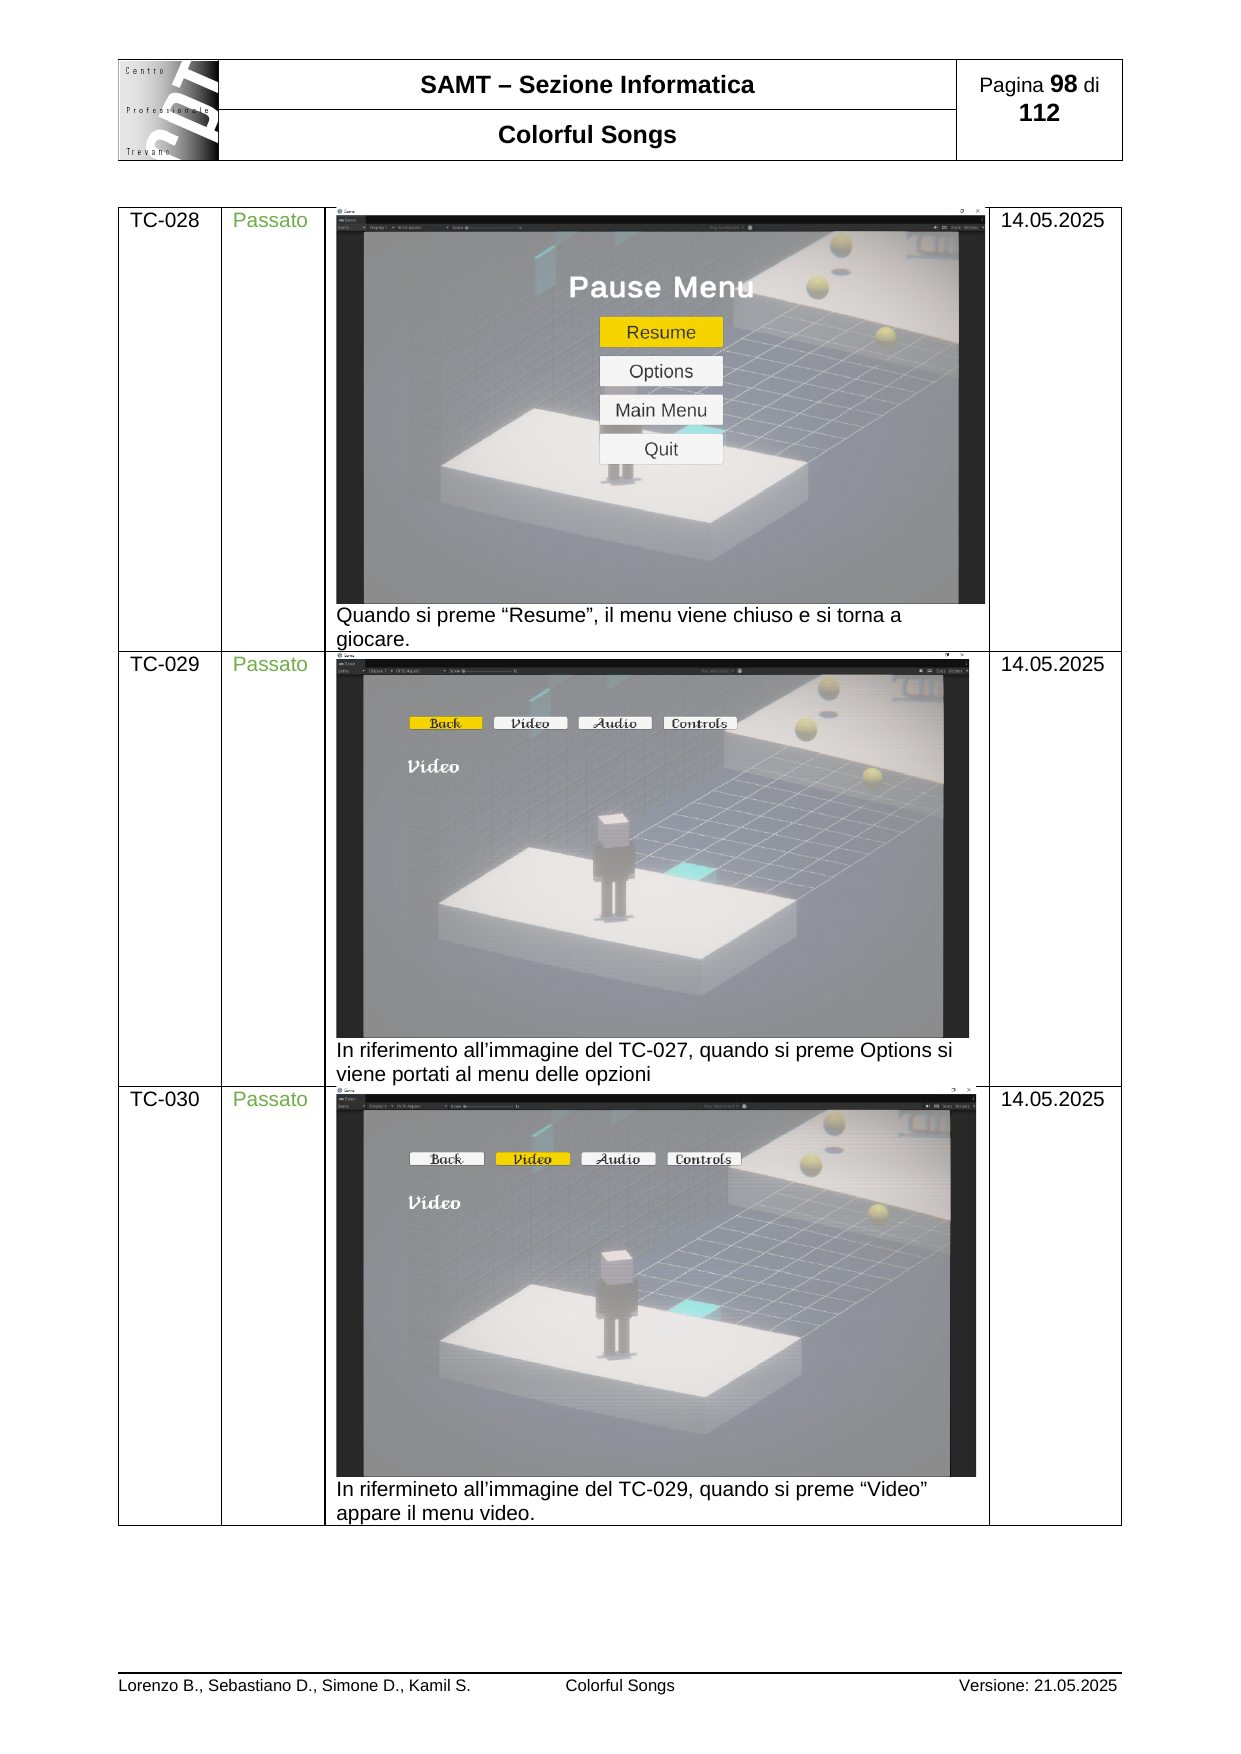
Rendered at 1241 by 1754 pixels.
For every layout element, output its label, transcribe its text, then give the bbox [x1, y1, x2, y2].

table_cell Quando si preme “Resume”, il menu viene chiuso e si torna a giocare. [326, 208, 989, 651]
table_cell TC-029 [119, 652, 221, 1086]
picture [336, 1086, 977, 1477]
table_cell 14.05.2025 [990, 1087, 1121, 1525]
table_cell In rifermineto all’immagine del TC-029, quando si preme “Video” appare il menu video. [326, 1087, 989, 1525]
table_cell Passato [222, 1087, 324, 1525]
table_cell TC-030 [119, 1087, 221, 1525]
table_cell Passato [222, 652, 324, 1086]
picture [118, 60, 219, 160]
picture [336, 652, 970, 1038]
table_cell In riferimento all’immagine del TC-027, quando si preme Options si viene portati al menu delle opzioni [326, 652, 989, 1086]
table_cell 14.05.2025 [990, 652, 1121, 1086]
table_cell 14.05.2025 [990, 208, 1121, 651]
table_cell Passato [222, 208, 324, 651]
table_cell TC-028 [119, 208, 221, 651]
picture [336, 207, 985, 604]
